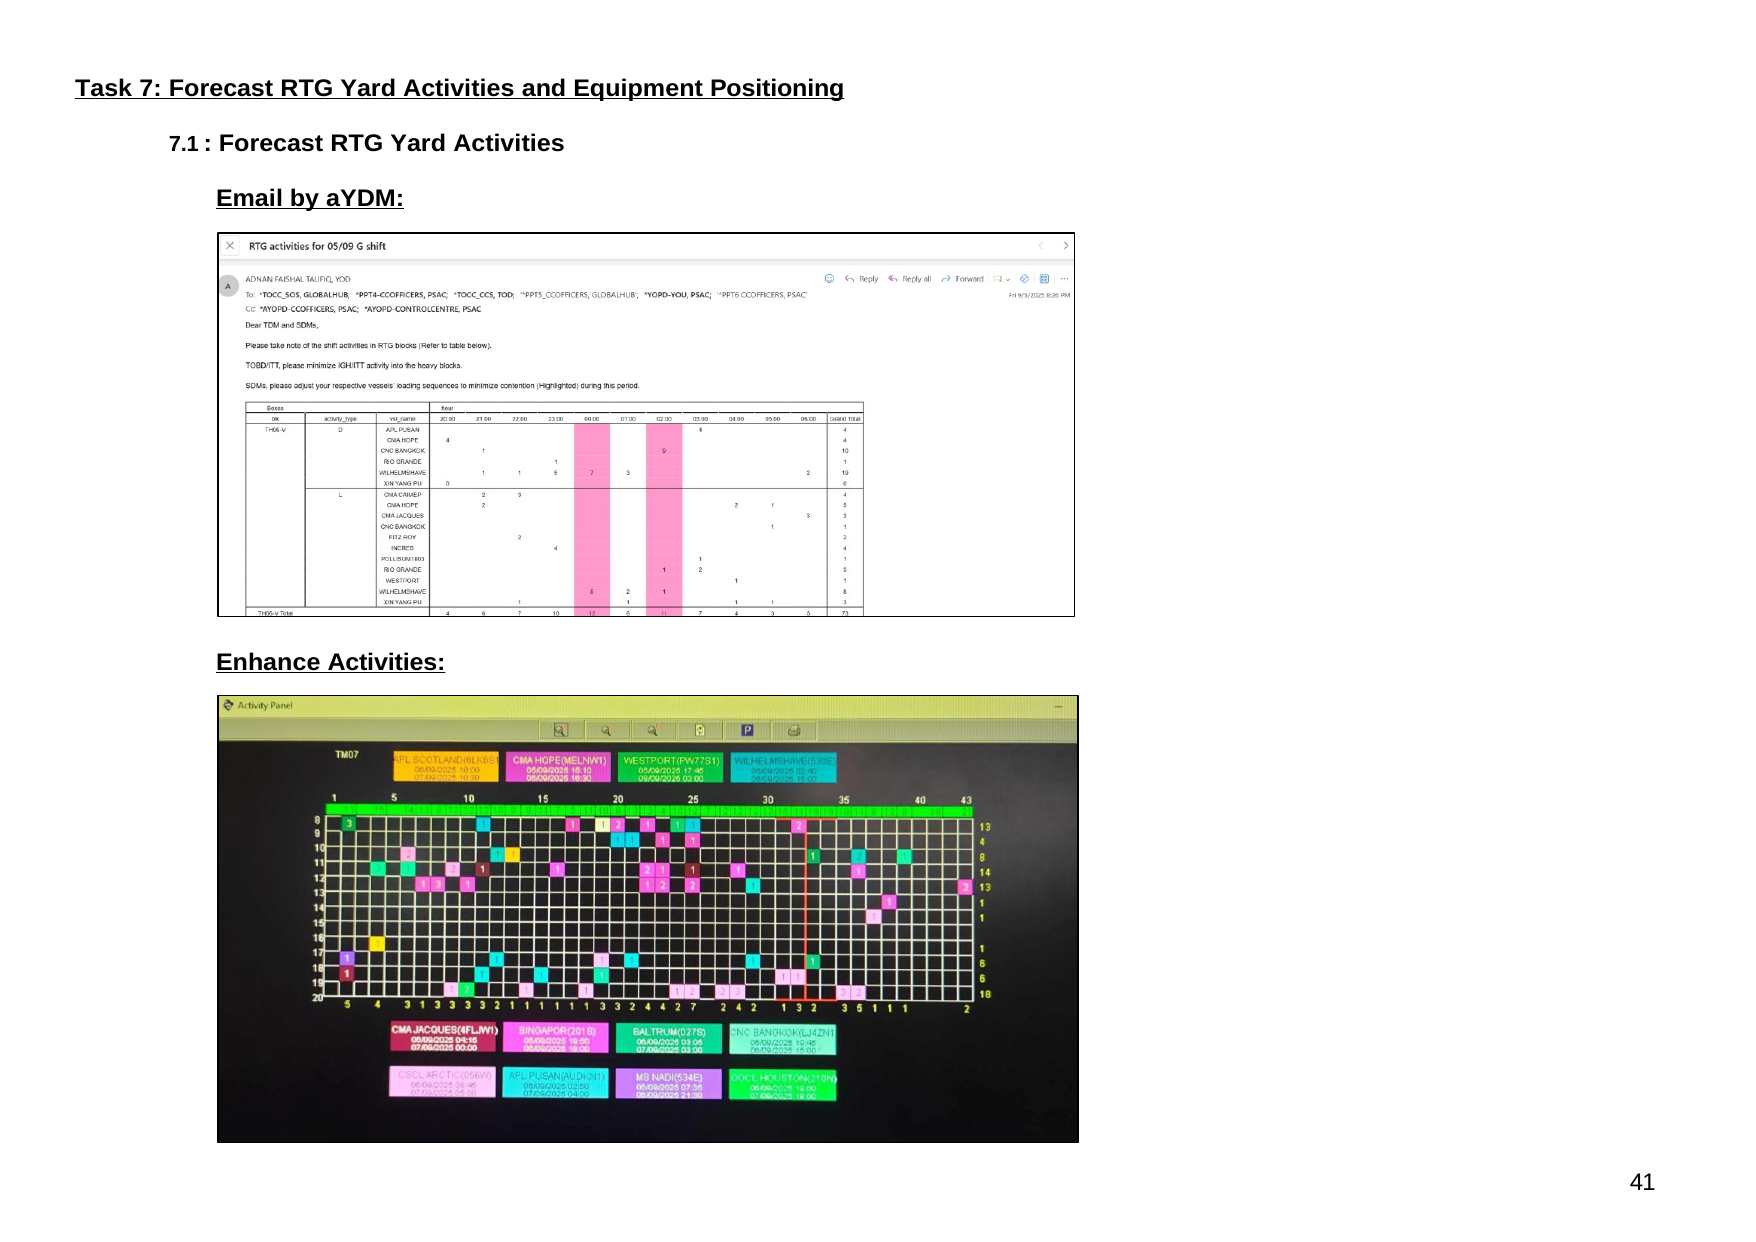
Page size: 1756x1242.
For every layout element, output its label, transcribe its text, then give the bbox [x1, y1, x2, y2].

picture [219, 696, 1077, 1142]
picture [219, 235, 1074, 616]
subtitle Enhance Activities: [216, 648, 1681, 675]
text Task 7: Forecast RTG Yard Activities and Equipment Positioning [75, 74, 1681, 101]
list : Forecast RTG Yard Activities Email by aYDM: [169, 107, 567, 218]
